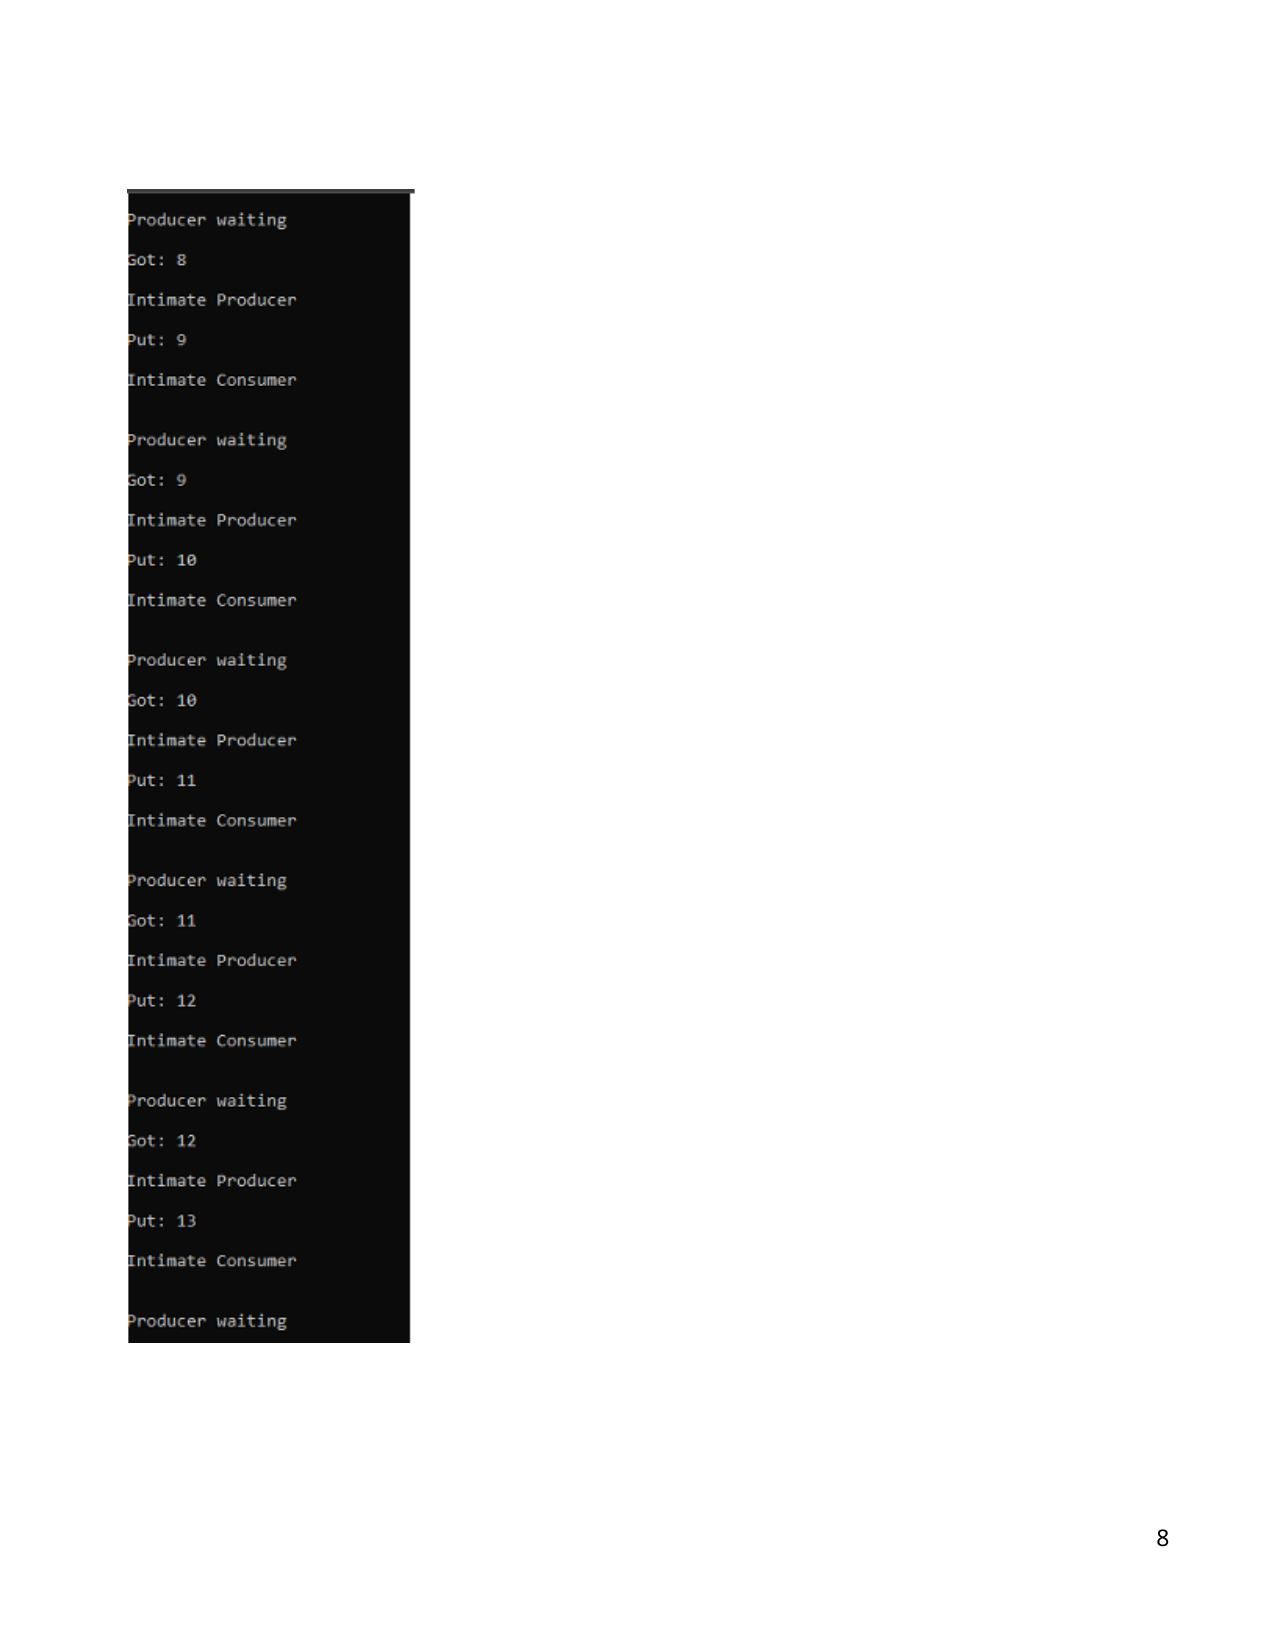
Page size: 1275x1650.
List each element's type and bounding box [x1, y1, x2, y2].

picture [127, 189, 415, 1343]
